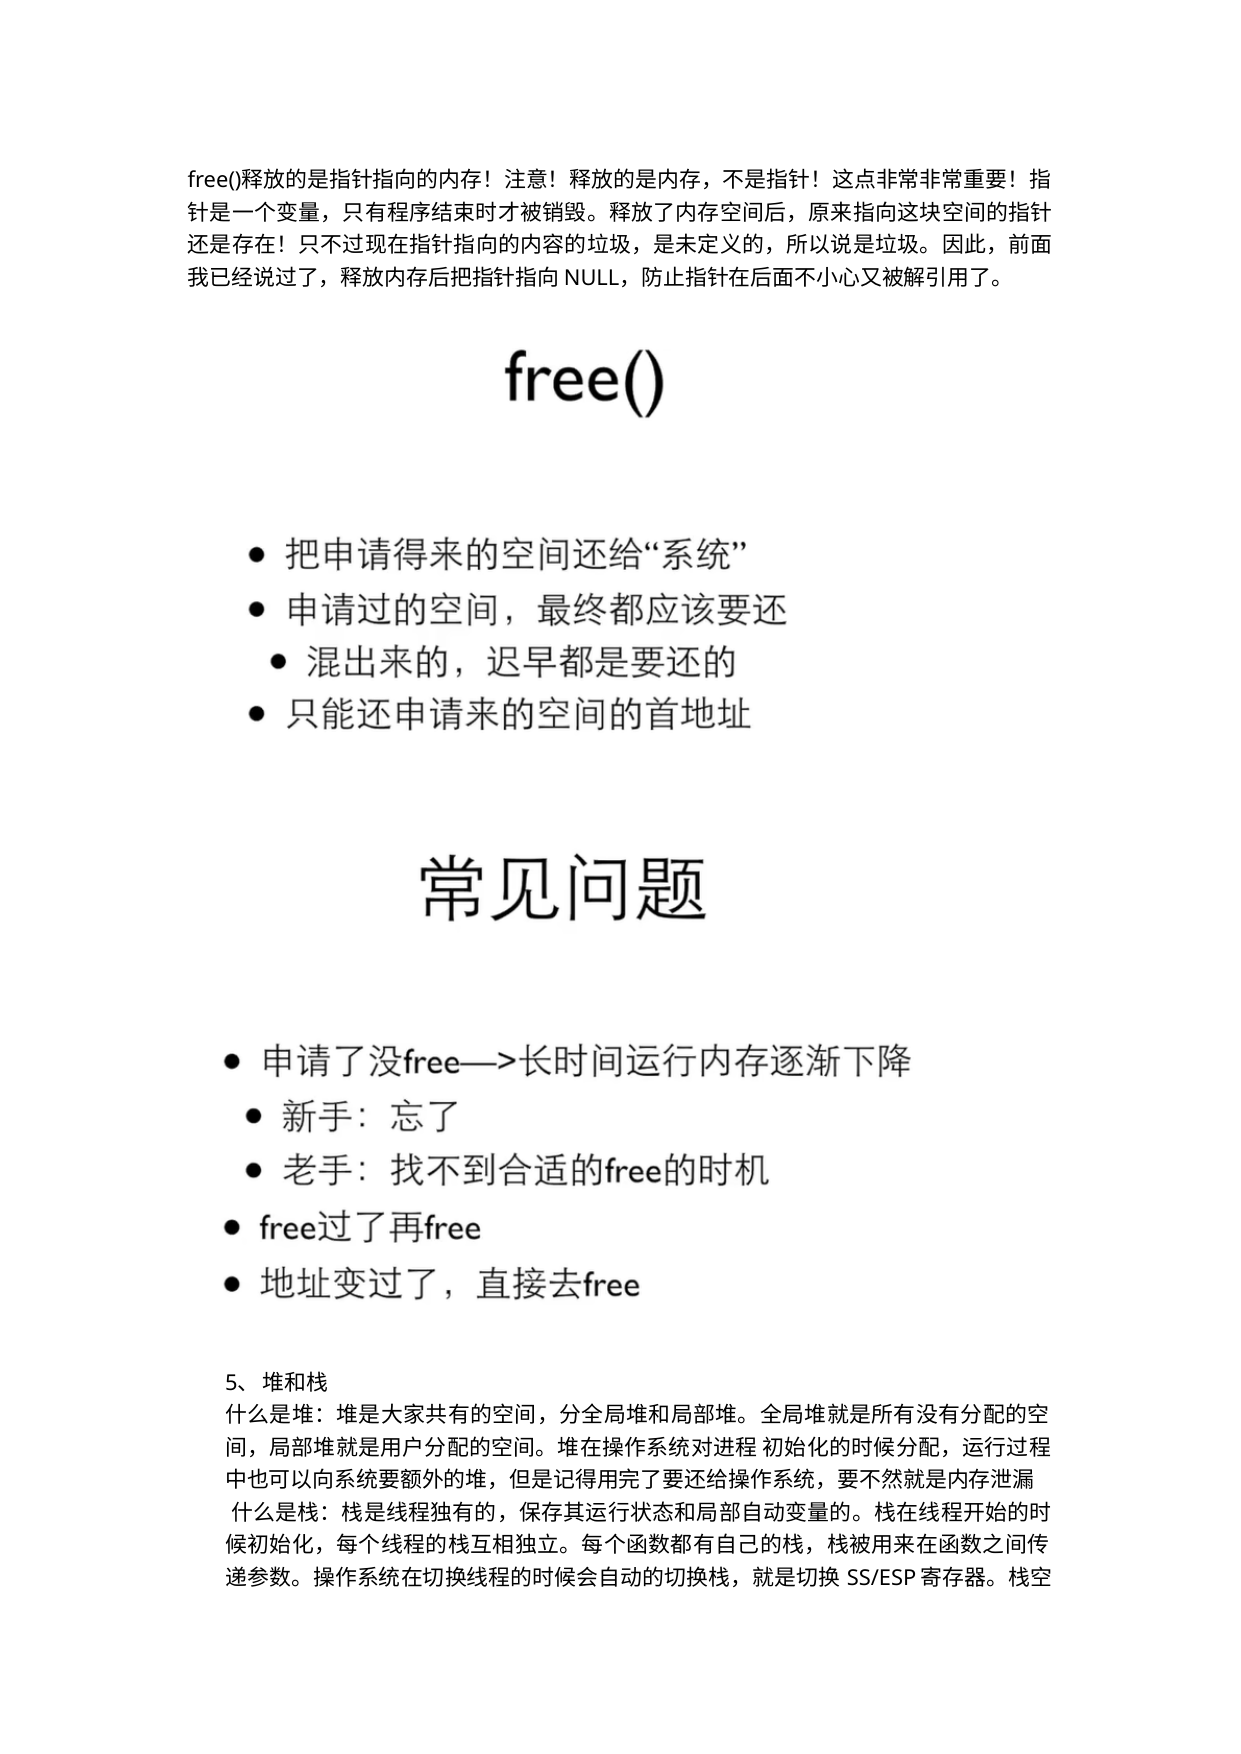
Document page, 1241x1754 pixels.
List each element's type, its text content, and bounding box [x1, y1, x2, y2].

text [225, 1494, 1053, 1592]
text 什么是堆：堆是大家共有的空间，分全局堆和局部堆。全局堆就是所有没有分配的空间，局部堆就是用户分配的空间。堆在操作系统对进程 初始化的时候分配，运行过程中也可以向系统要额外的堆，但是记得用完了要还给操作系统，要不然就是内存泄漏 [225, 1397, 1053, 1494]
list 堆和栈 [225, 1364, 1053, 1397]
picture [187, 292, 917, 803]
picture [187, 812, 944, 1363]
text free()释放的是指针指向的内存！注意！释放的是内存，不是指针！这点非常非常重要！指针是一个变量，只有程序结束时才被销毁。释放了内存空间后，原来指向这块空间的指针还是存在！只不过现在指针指向的内容的垃圾，是未定义的，所以说是垃圾。因此，前面我已经说过了，释放内存后把指针指向NULL，防止指针在后面不小心又被解引用了。 [187, 162, 1053, 292]
